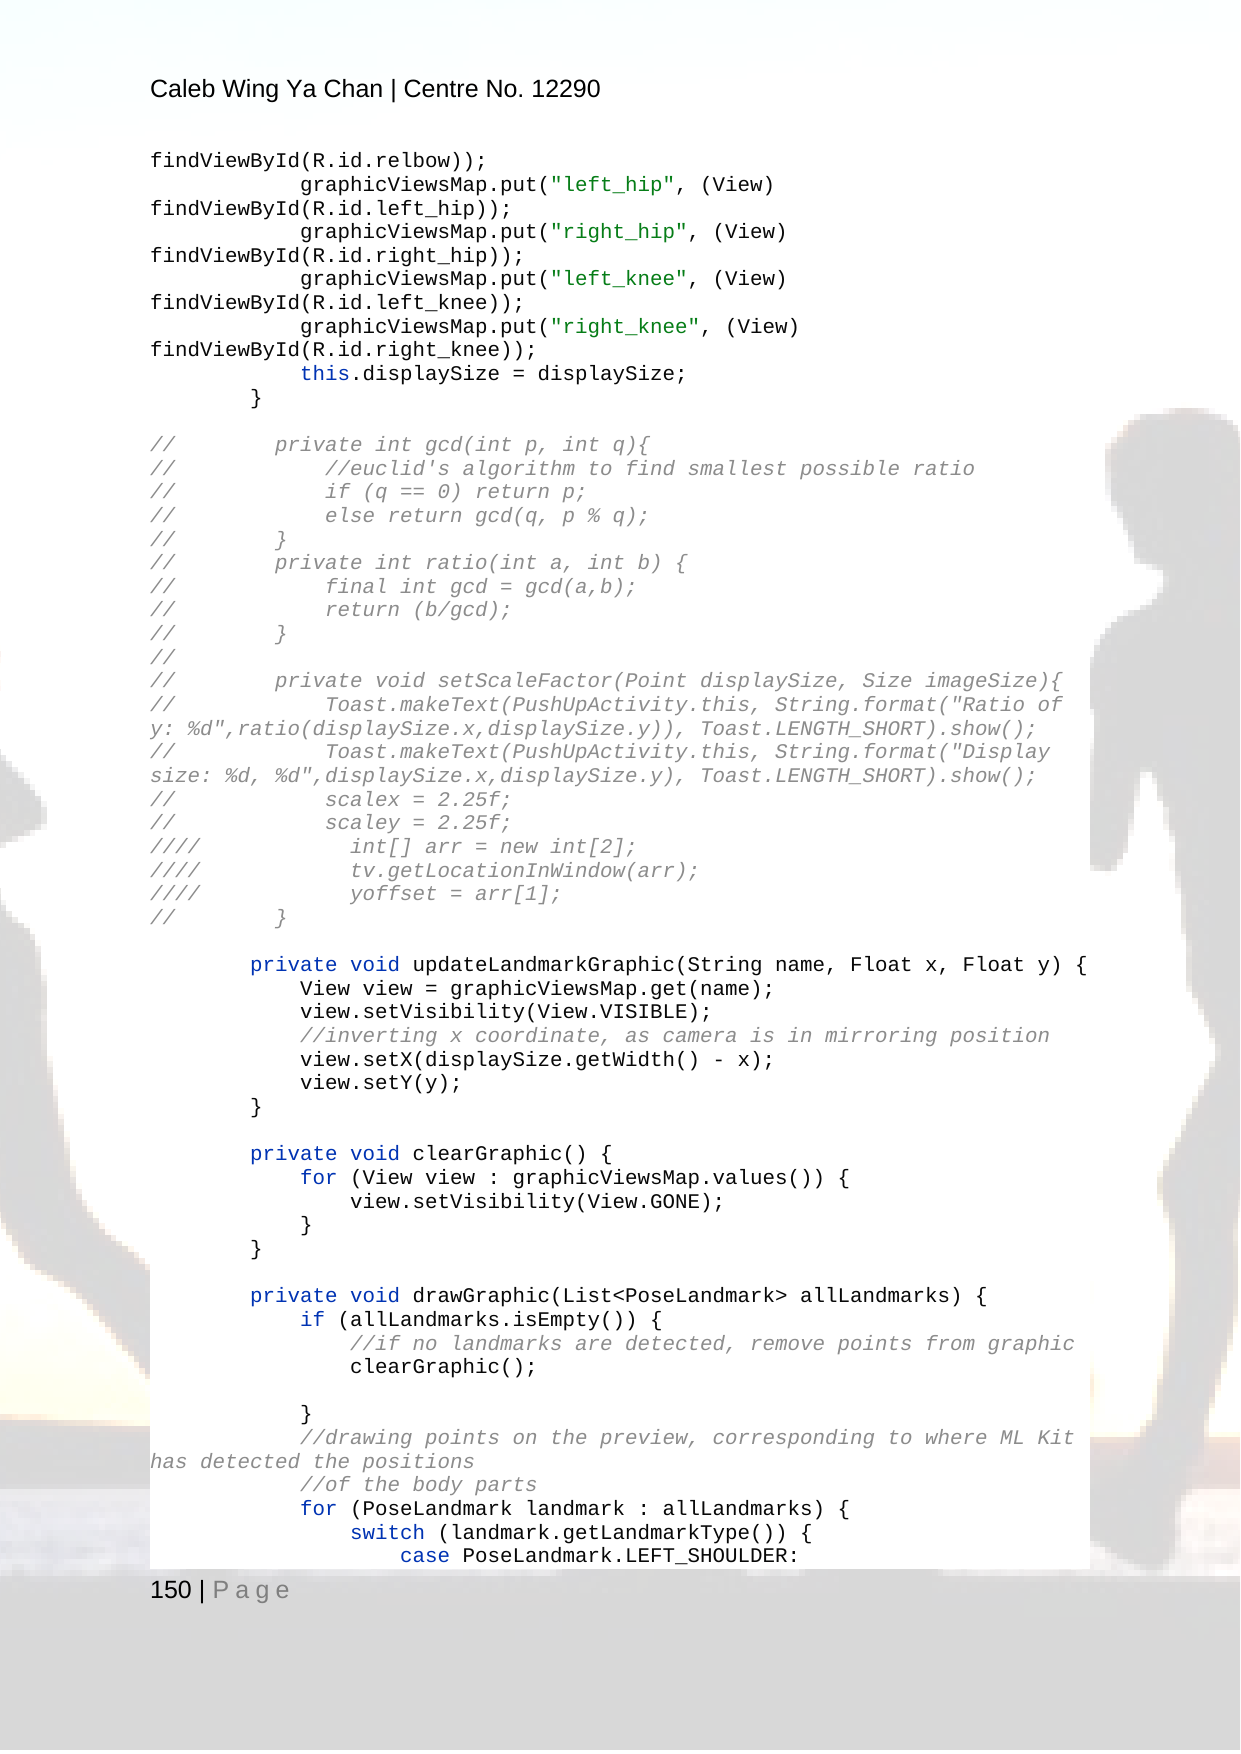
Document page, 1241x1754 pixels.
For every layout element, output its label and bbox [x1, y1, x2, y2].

text [150, 150, 1090, 1569]
